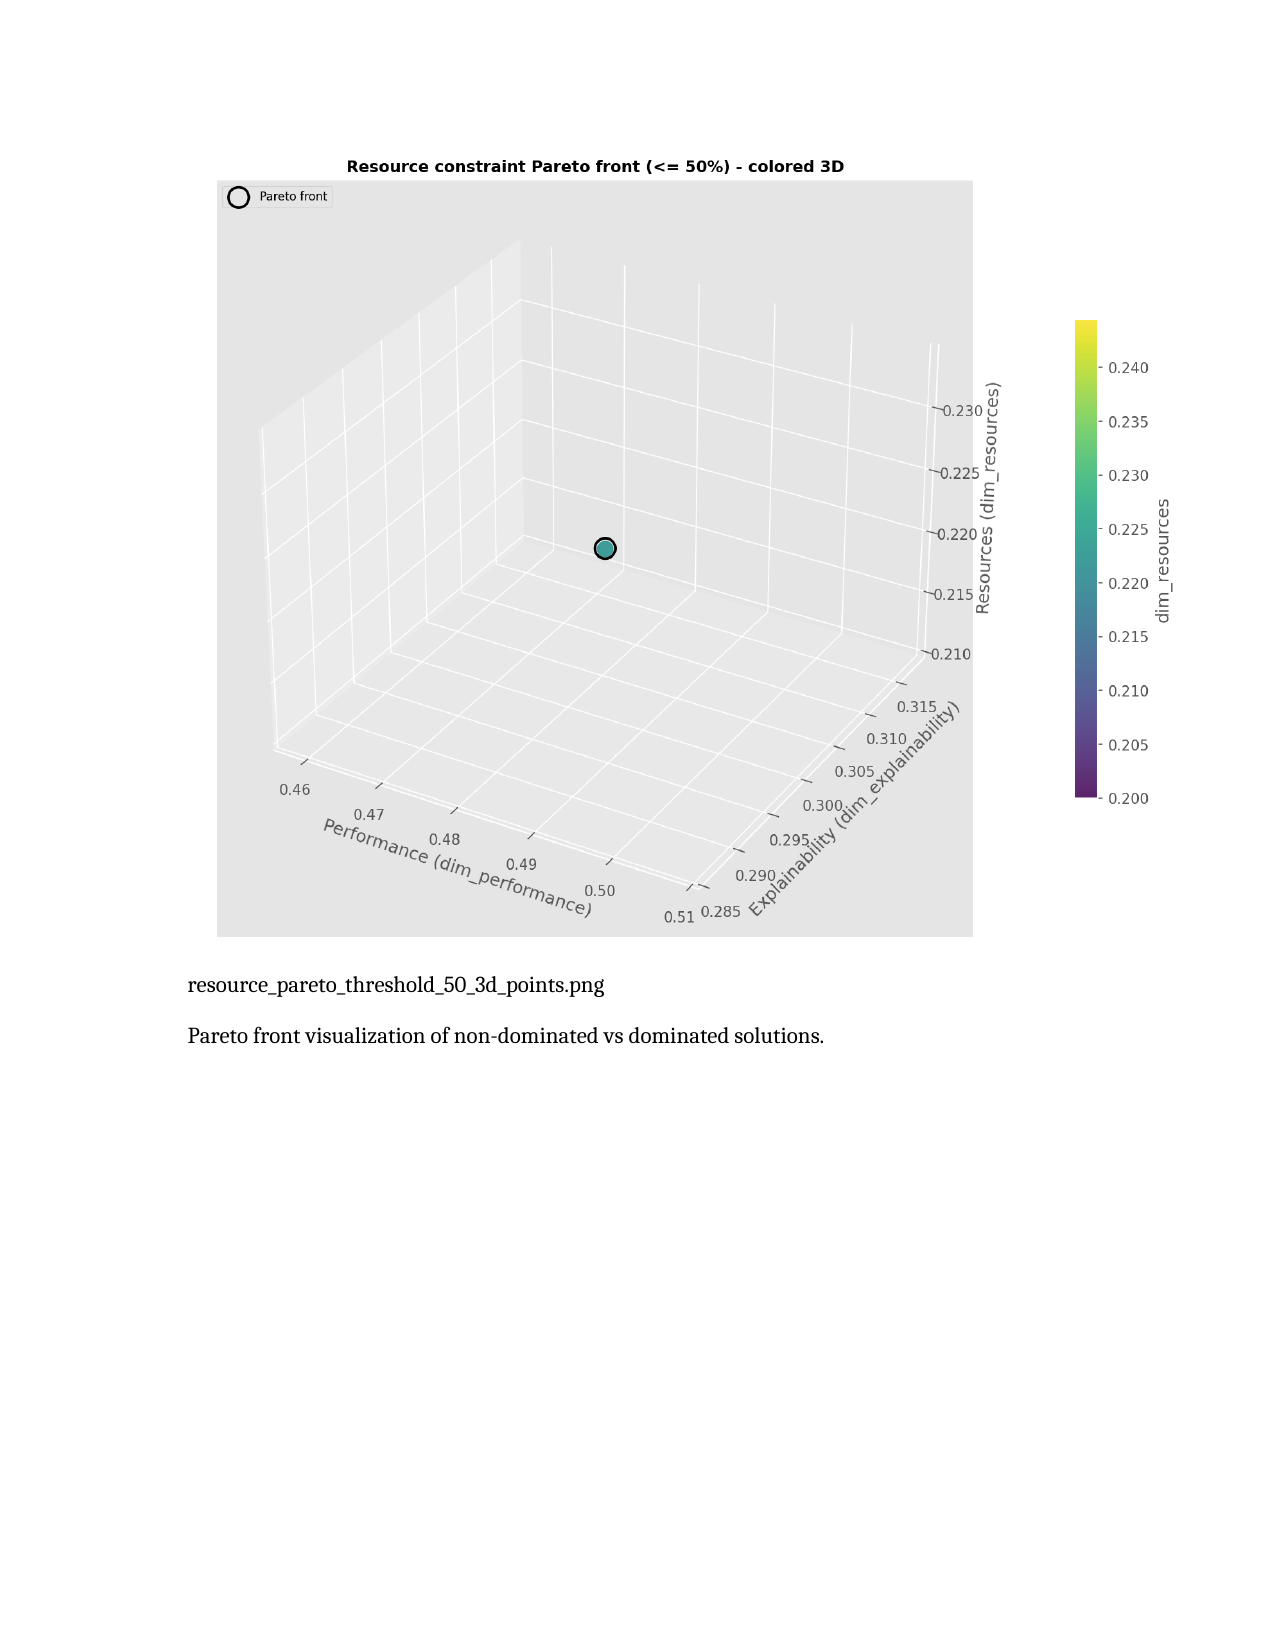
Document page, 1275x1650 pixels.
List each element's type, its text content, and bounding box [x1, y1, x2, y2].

text resource_pareto_threshold_50_3d_points.png [187, 972, 1087, 998]
picture [206, 150, 1182, 947]
text Pareto front visualization of non-dominated vs dominated solutions. [187, 1023, 1087, 1049]
